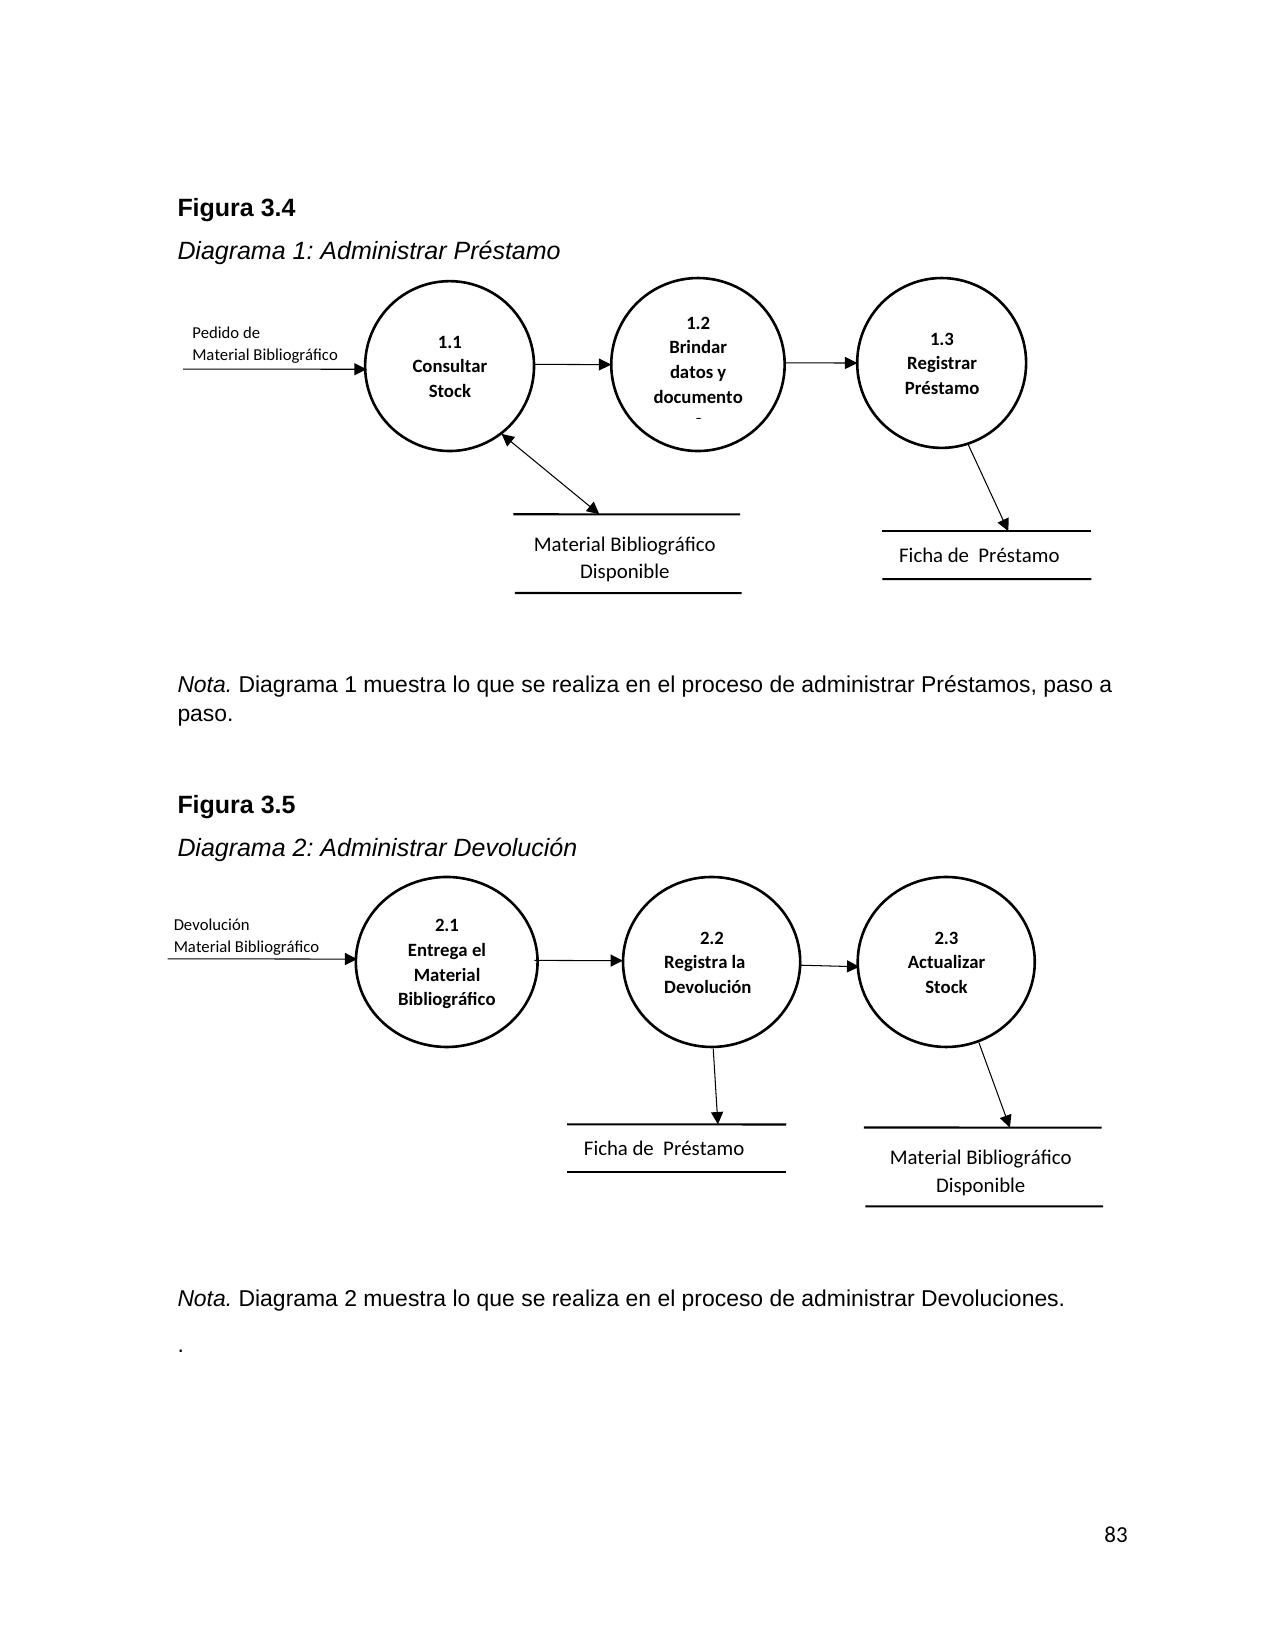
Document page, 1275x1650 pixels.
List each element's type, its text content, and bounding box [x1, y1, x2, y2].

text Diagrama 1: Administrar Préstamo [177, 236, 1127, 265]
text Nota. Diagrama 2 muestra lo que se realiza en el proceso de administrar Devoluciones. [177, 1285, 1127, 1312]
text Diagrama 2: Administrar Devolución [177, 833, 1127, 862]
text . [177, 1331, 1127, 1357]
text Figura 3.4 [177, 193, 1127, 222]
text Figura 3.5 [177, 790, 1127, 819]
text Nota. Diagrama 1 muestra lo que se realiza en el proceso de administrar Préstamos, paso a paso. [177, 671, 1127, 726]
